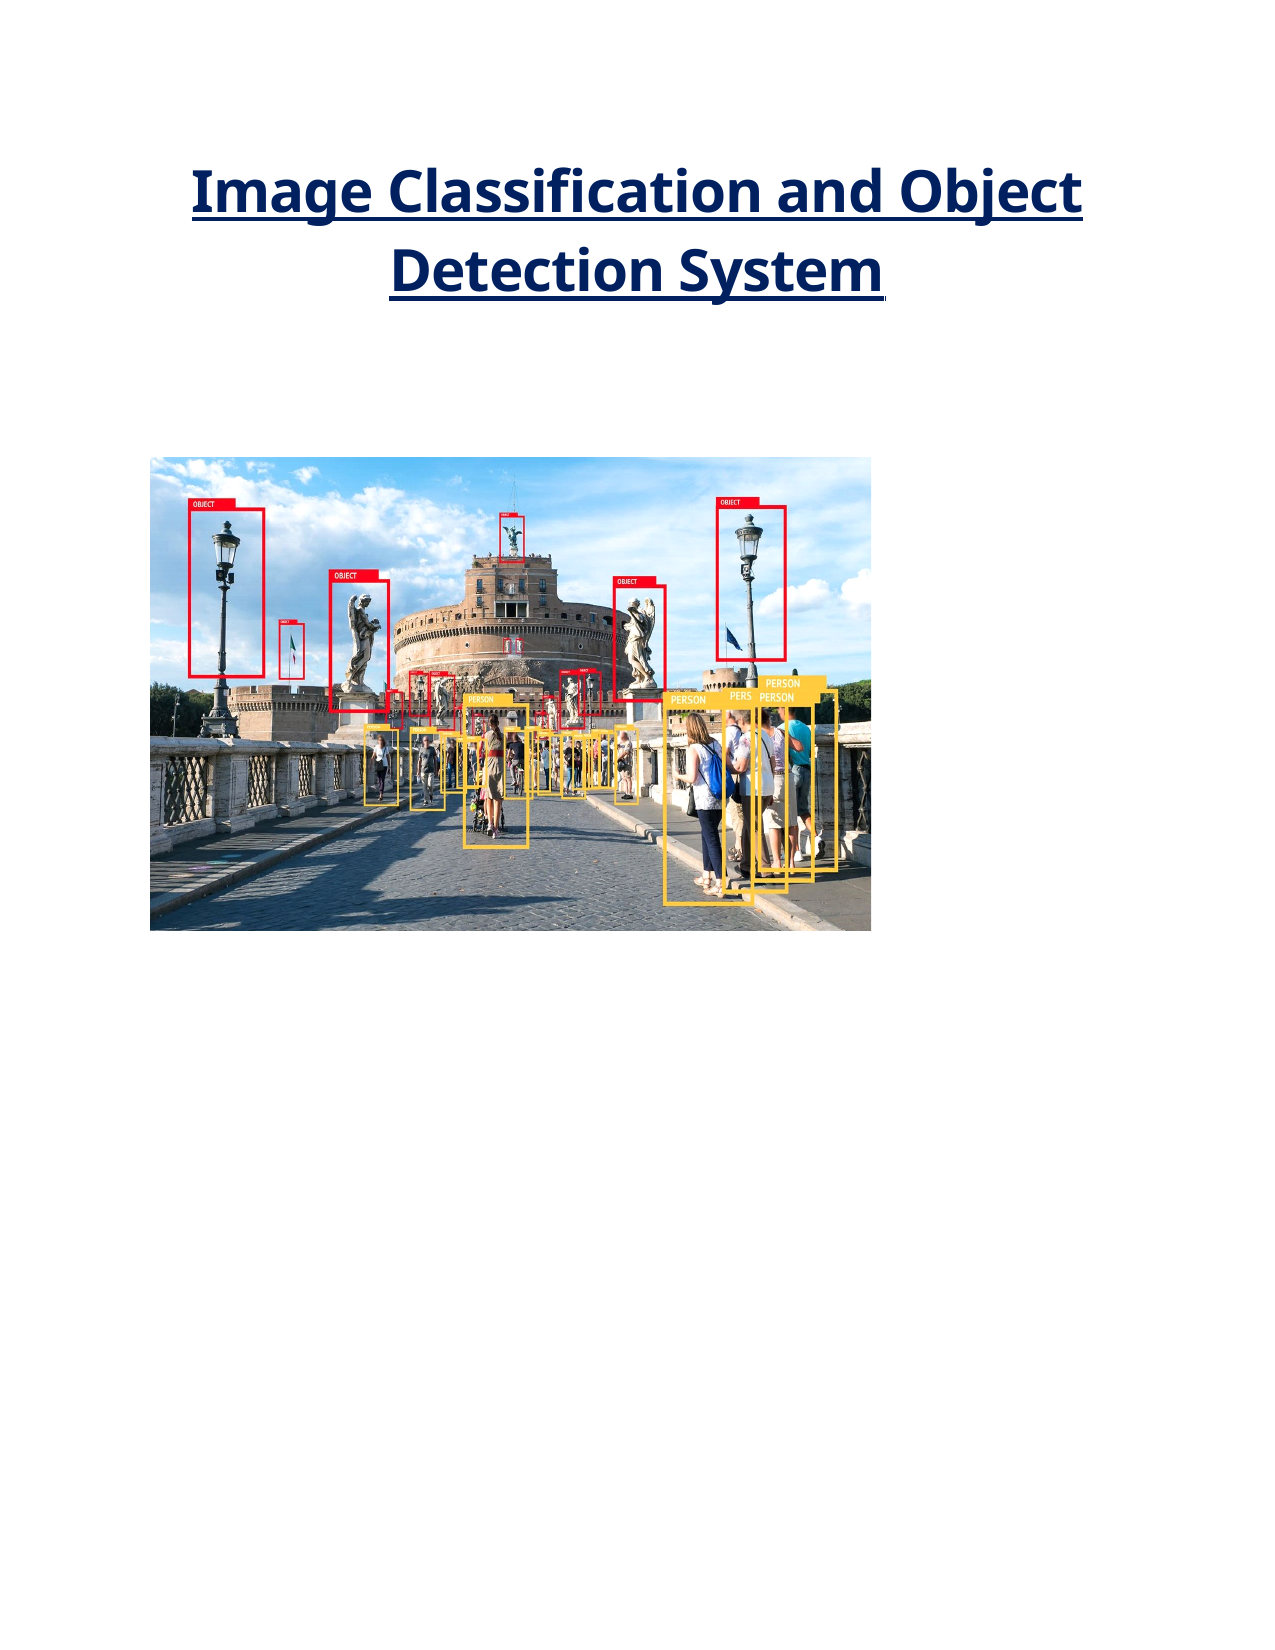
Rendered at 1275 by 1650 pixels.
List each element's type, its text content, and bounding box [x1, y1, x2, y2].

picture [150, 457, 872, 931]
text Image Classification and Object Detection System [150, 150, 1125, 309]
